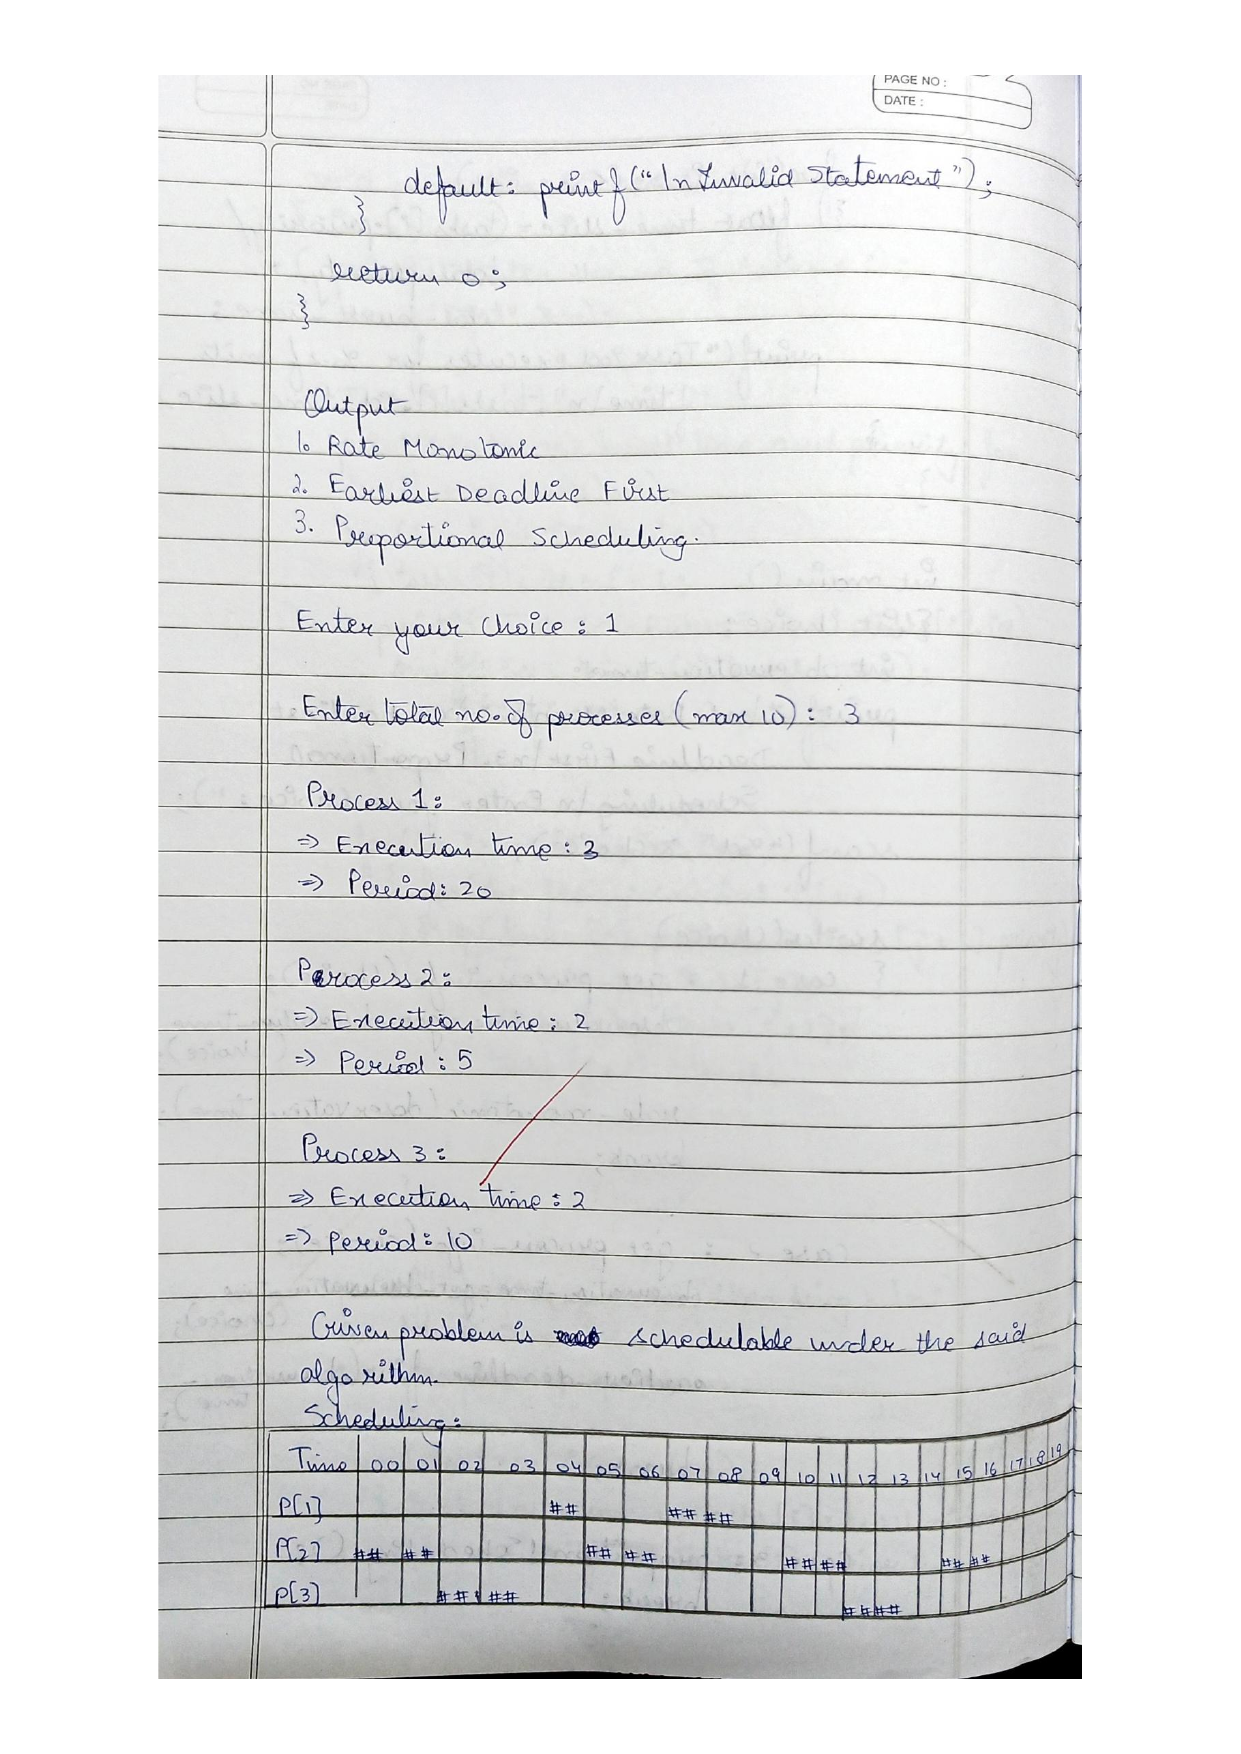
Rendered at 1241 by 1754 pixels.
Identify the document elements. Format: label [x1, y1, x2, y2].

picture [158, 75, 1082, 1679]
